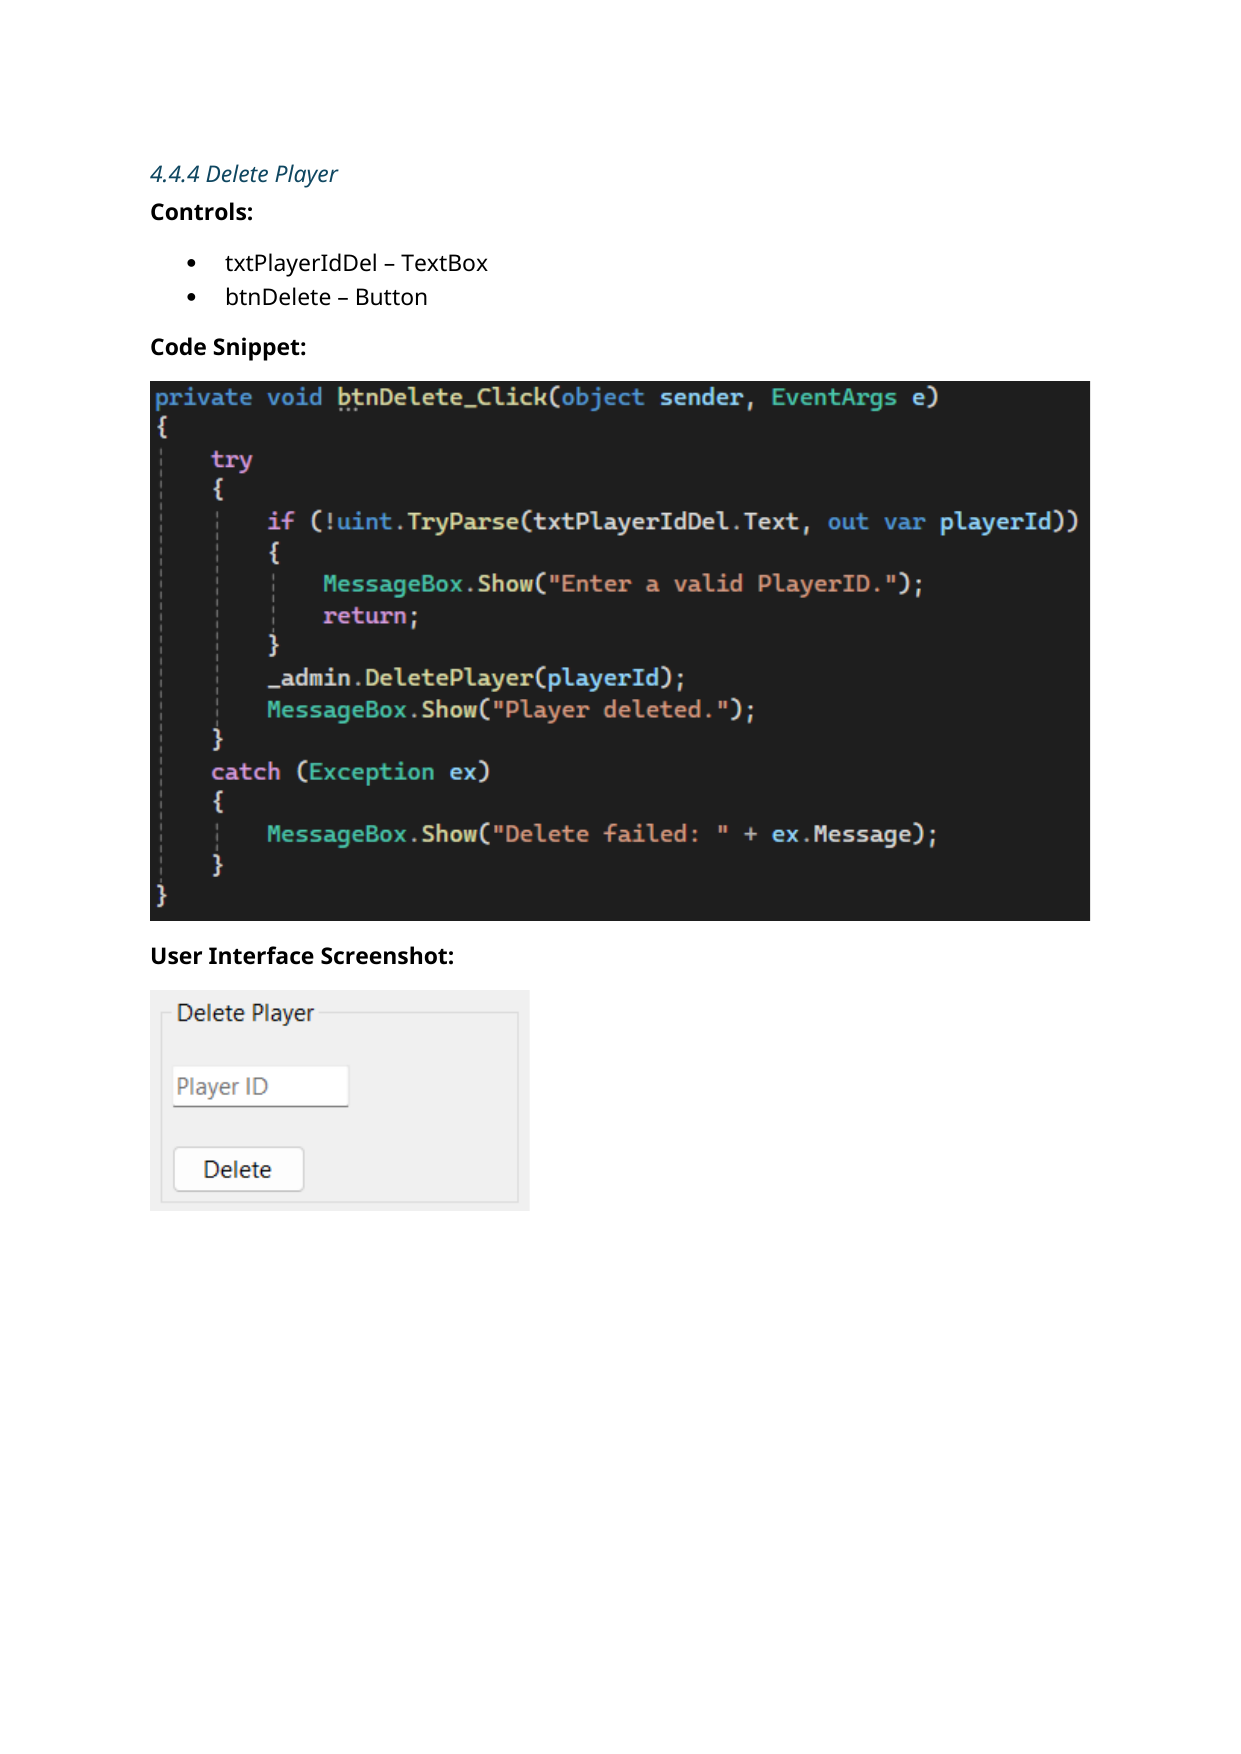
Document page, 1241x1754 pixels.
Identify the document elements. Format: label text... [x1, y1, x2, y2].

text Controls: [150, 196, 1090, 227]
text User Interface Screenshot: [150, 940, 1090, 971]
text Code Snippet: [150, 331, 1090, 362]
subtitle 4.4.4 Delete Player [150, 158, 1090, 189]
picture [150, 990, 530, 1211]
picture [150, 381, 1091, 921]
list txtPlayerIdDel – TextBox [187, 247, 1090, 278]
list btnDelete – Button [187, 280, 1090, 312]
